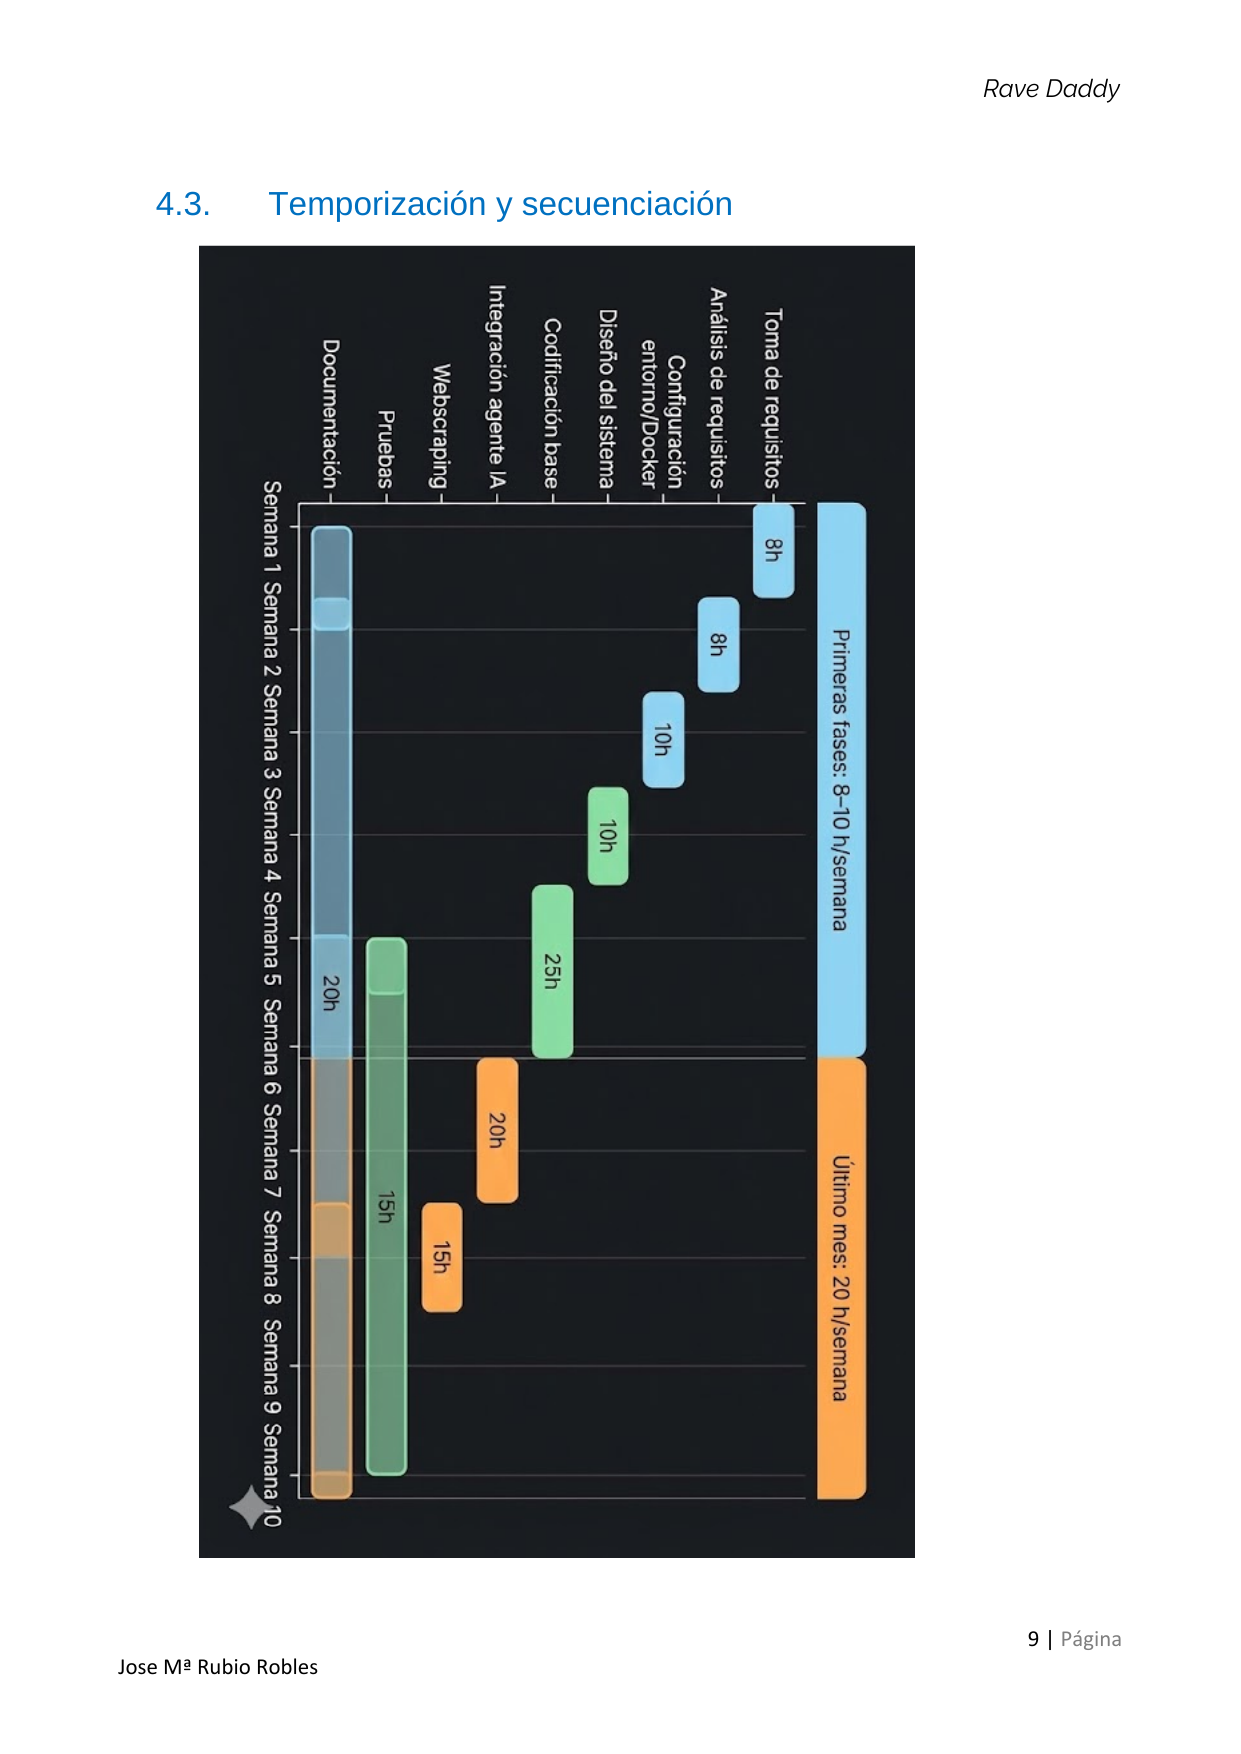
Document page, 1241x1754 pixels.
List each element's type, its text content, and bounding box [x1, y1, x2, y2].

picture [199, 247, 915, 1558]
subtitle Temporización y secuenciación [156, 184, 1122, 222]
